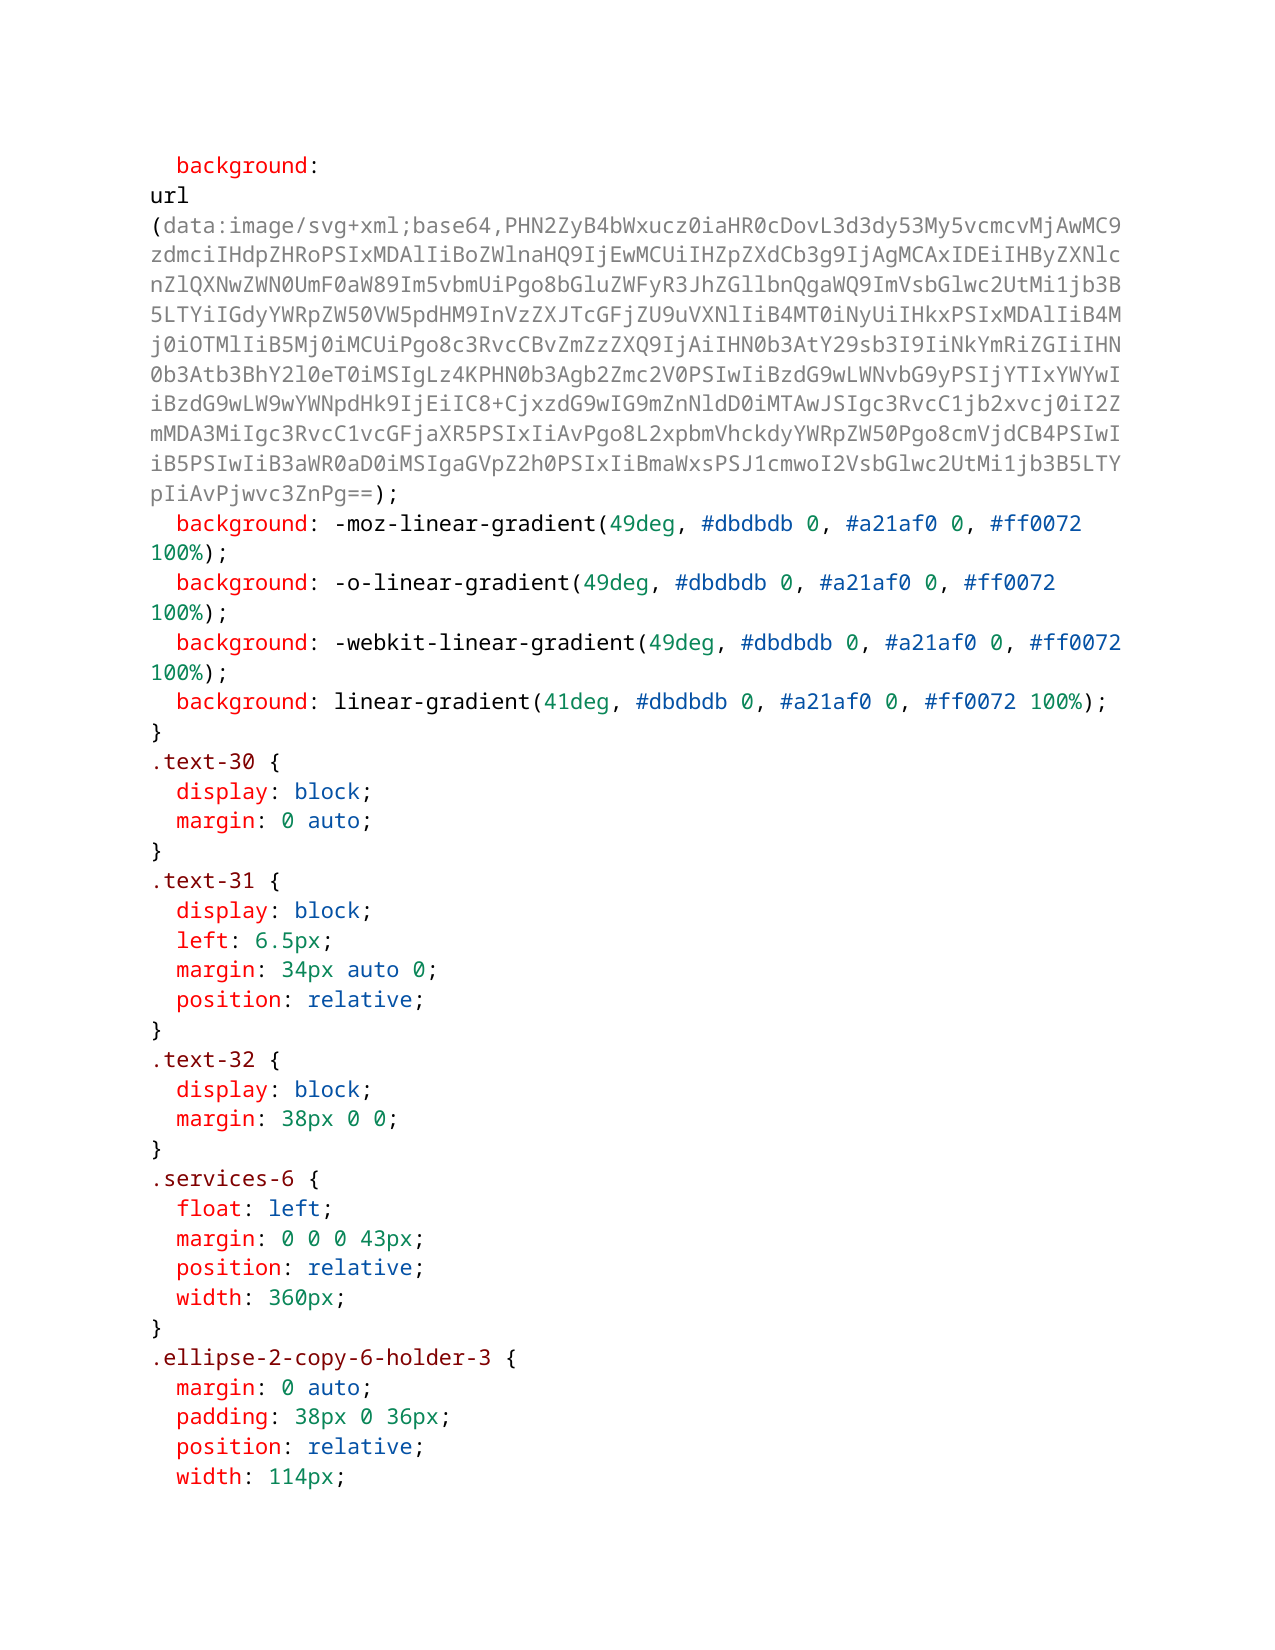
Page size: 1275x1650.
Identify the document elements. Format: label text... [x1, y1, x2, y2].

text } [150, 716, 1125, 746]
text background: -o-linear-gradient(49deg, #dbdbdb 0, #a21af0 0, #ff0072 100%); [150, 567, 1125, 627]
text width: 114px; [150, 1461, 1125, 1491]
text .ellipse-2-copy-6-holder-3 { [150, 1342, 1125, 1371]
text } [150, 1133, 1125, 1163]
text width: 360px; [150, 1282, 1125, 1312]
text display: block; [150, 776, 1125, 805]
text margin: 38px 0 0; [150, 1103, 1125, 1133]
text padding: 38px 0 36px; [150, 1401, 1125, 1431]
text .text-31 { [150, 865, 1125, 895]
text .services-6 { [150, 1163, 1125, 1193]
text margin: 0 auto; [150, 1371, 1125, 1401]
text } [150, 1014, 1125, 1044]
text float: left; [150, 1193, 1125, 1222]
text position: relative; [150, 1252, 1125, 1282]
text background: -webkit-linear-gradient(49deg, #dbdbdb 0, #a21af0 0, #ff0072 100%); [150, 627, 1125, 686]
text background: url(data:image/svg+xml;base64,PHN2ZyB4bWxucz0iaHR0cDovL3d3dy53My5vcmcvMjAwMC9zdmciIHdpZHRoPSIxMDAlIiBoZWlnaHQ9IjEwMCUiIHZpZXdCb3g9IjAgMCAxIDEiIHByZXNlcnZlQXNwZWN0UmF0aW89Im5vbmUiPgo8bGluZWFyR3JhZGllbnQgaWQ9ImVsbGlwc2UtMi1jb3B5LTYiIGdyYWRpZW50VW5pdHM9InVzZXJTcGFjZU9uVXNlIiB4MT0iNyUiIHkxPSIxMDAlIiB4Mj0iOTMlIiB5Mj0iMCUiPgo8c3RvcCBvZmZzZXQ9IjAiIHN0b3AtY29sb3I9IiNkYmRiZGIiIHN0b3Atb3BhY2l0eT0iMSIgLz4KPHN0b3Agb2Zmc2V0PSIwIiBzdG9wLWNvbG9yPSIjYTIxYWYwIiBzdG9wLW9wYWNpdHk9IjEiIC8+CjxzdG9wIG9mZnNldD0iMTAwJSIgc3RvcC1jb2xvcj0iI2ZmMDA3MiIgc3RvcC1vcGFjaXR5PSIxIiAvPgo8L2xpbmVhckdyYWRpZW50Pgo8cmVjdCB4PSIwIiB5PSIwIiB3aWR0aD0iMSIgaGVpZ2h0PSIxIiBmaWxsPSJ1cmwoI2VsbGlwc2UtMi1jb3B5LTYpIiAvPjwvc3ZnPg==); [150, 150, 1125, 507]
text margin: 34px auto 0; [150, 954, 1125, 984]
text margin: 0 0 0 43px; [150, 1222, 1125, 1252]
text display: block; [150, 1073, 1125, 1103]
text left: 6.5px; [150, 924, 1125, 954]
text background: -moz-linear-gradient(49deg, #dbdbdb 0, #a21af0 0, #ff0072 100%); [150, 507, 1125, 567]
text position: relative; [150, 1431, 1125, 1461]
text margin: 0 auto; [150, 805, 1125, 835]
text position: relative; [150, 984, 1125, 1014]
text display: block; [150, 895, 1125, 924]
text } [150, 835, 1125, 865]
text } [150, 1312, 1125, 1342]
text background: linear-gradient(41deg, #dbdbdb 0, #a21af0 0, #ff0072 100%); [150, 686, 1125, 716]
text .text-30 { [150, 746, 1125, 776]
text .text-32 { [150, 1044, 1125, 1073]
